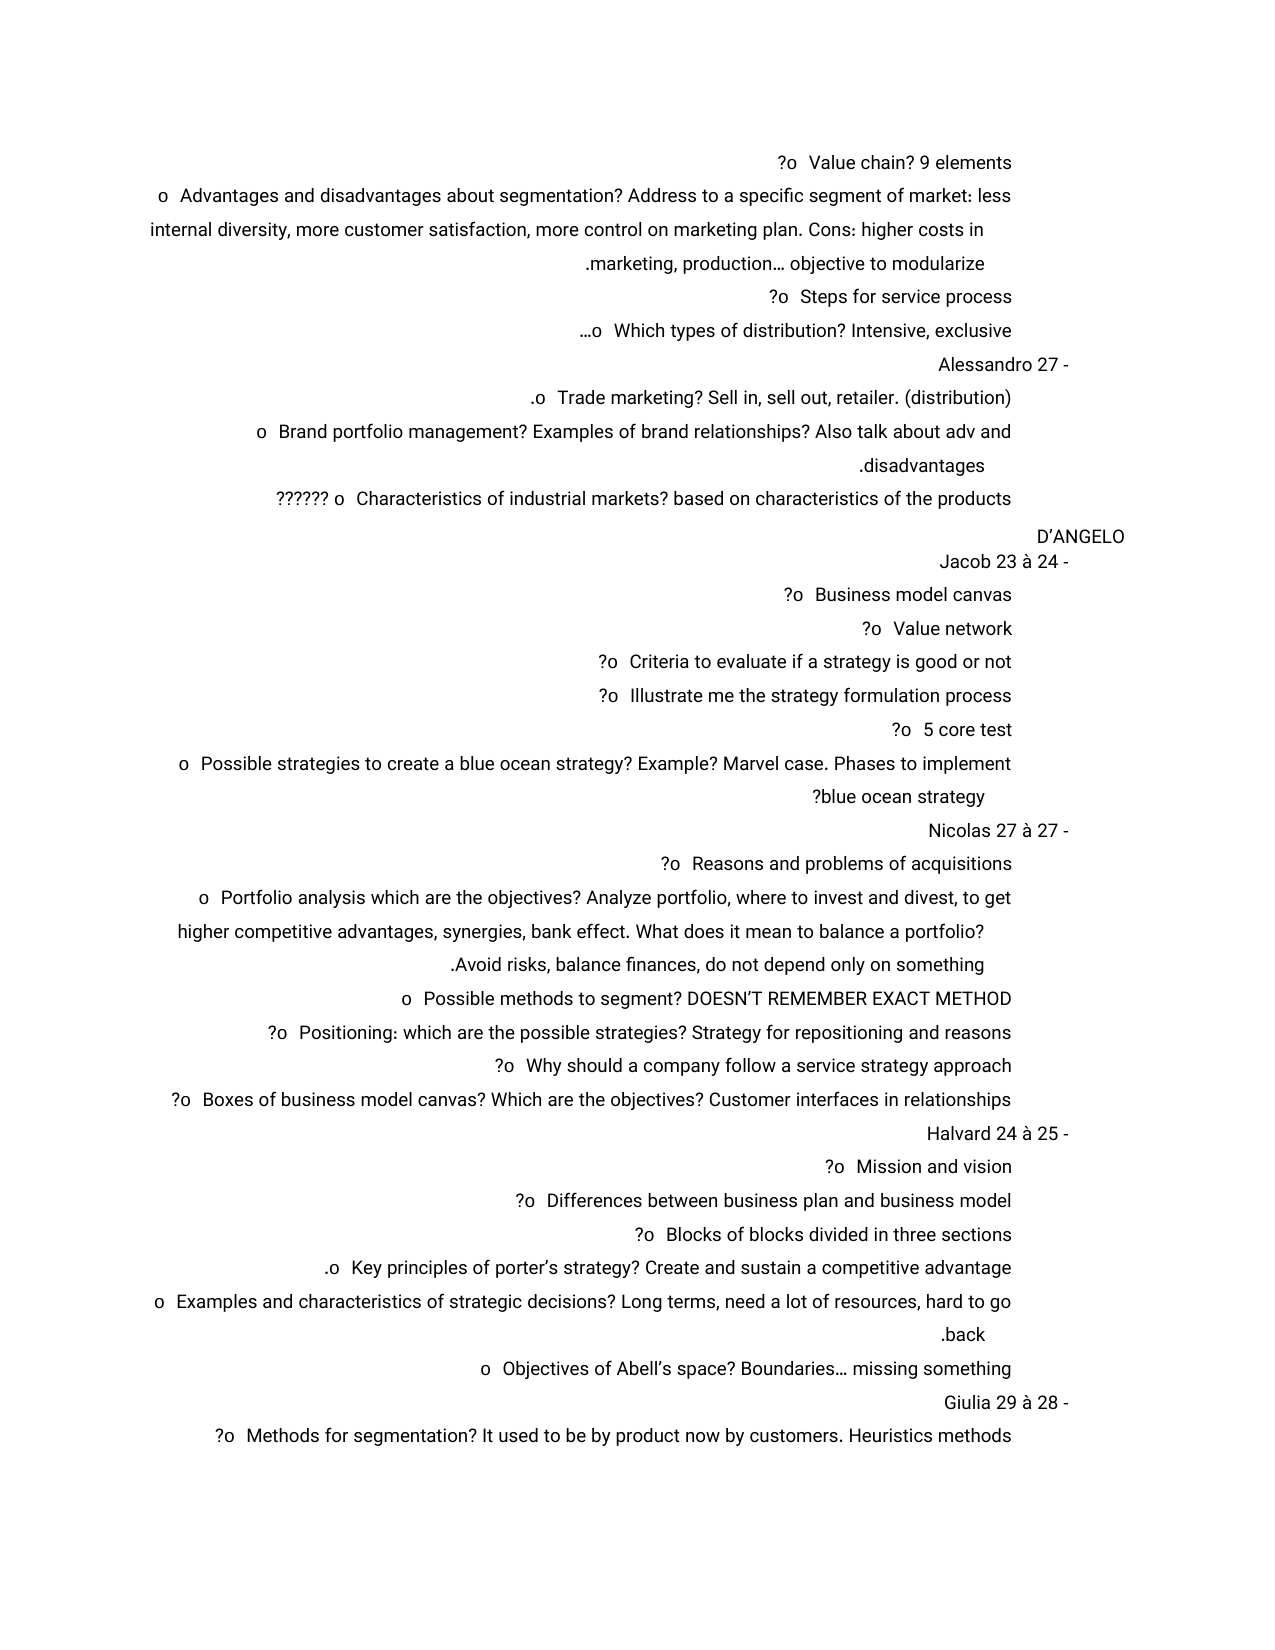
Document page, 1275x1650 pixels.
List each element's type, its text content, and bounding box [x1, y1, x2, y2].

text D’ANGELO [150, 520, 1125, 549]
text o Characteristics of industrial markets? based on characteristics of the products ?????? [150, 486, 1012, 516]
text o Which types of distribution? Intensive, exclusive… [150, 318, 1012, 347]
text o Business model canvas? [150, 582, 1012, 612]
text o Value network? [150, 616, 1012, 645]
text o Key principles of porter’s strategy? Create and sustain a competitive advantage. [150, 1255, 1012, 1284]
text o Portfolio analysis which are the objectives? Analyze portfolio, where to invest and divest, to get higher competitive advantages, synergies, bank effect. What does it mean to balance a portfolio? Avoid risks, balance finances, do not depend only on something. [150, 885, 1012, 982]
text o Methods for segmentation? It used to be by product now by customers. Heuristics methods? [150, 1423, 1012, 1453]
text o Possible methods to segment? DOESN’T REMEMBER EXACT METHOD [150, 986, 1012, 1015]
text o Examples and characteristics of strategic decisions? Long terms, need a lot of resources, hard to go back. [150, 1289, 1012, 1352]
text o Steps for service process? [150, 284, 1012, 314]
text o Possible strategies to create a blue ocean strategy? Example? Marvel case. Phases to implement blue ocean strategy? [150, 751, 1012, 813]
text o Advantages and disadvantages about segmentation? Address to a specific segment of market: less internal diversity, more customer satisfaction, more control on marketing plan. Cons: higher costs in marketing, production… objective to modularize. [150, 184, 1012, 280]
text o Boxes of business model canvas? Which are the objectives? Customer interfaces in relationships? [150, 1087, 1012, 1116]
text o Positioning: which are the possible strategies? Strategy for repositioning and reasons? [150, 1020, 1012, 1049]
text - Nicolas 27 à 27 [150, 818, 1069, 847]
text o Objectives of Abell’s space? Boundaries… missing something [150, 1356, 1012, 1386]
text o Reasons and problems of acquisitions? [150, 852, 1012, 881]
text - Halvard 24 à 25 [150, 1121, 1069, 1150]
text o Value chain? 9 elements? [150, 150, 1012, 179]
text - Giulia 29 à 28 [150, 1390, 1069, 1419]
text o Blocks of blocks divided in three sections? [150, 1222, 1012, 1251]
text o Why should a company follow a service strategy approach? [150, 1053, 1012, 1083]
text o Brand portfolio management? Examples of brand relationships? Also talk about adv and disadvantages. [150, 419, 1012, 482]
text - Alessandro 27 [150, 352, 1069, 381]
text o Differences between business plan and business model? [150, 1188, 1012, 1217]
text o Trade marketing? Sell in, sell out, retailer. (distribution). [150, 386, 1012, 415]
text o 5 core test? [150, 717, 1012, 746]
text o Criteria to evaluate if a strategy is good or not? [150, 650, 1012, 679]
text o Illustrate me the strategy formulation process? [150, 683, 1012, 713]
text - Jacob 23 à 24 [150, 549, 1069, 578]
text o Mission and vision? [150, 1154, 1012, 1184]
